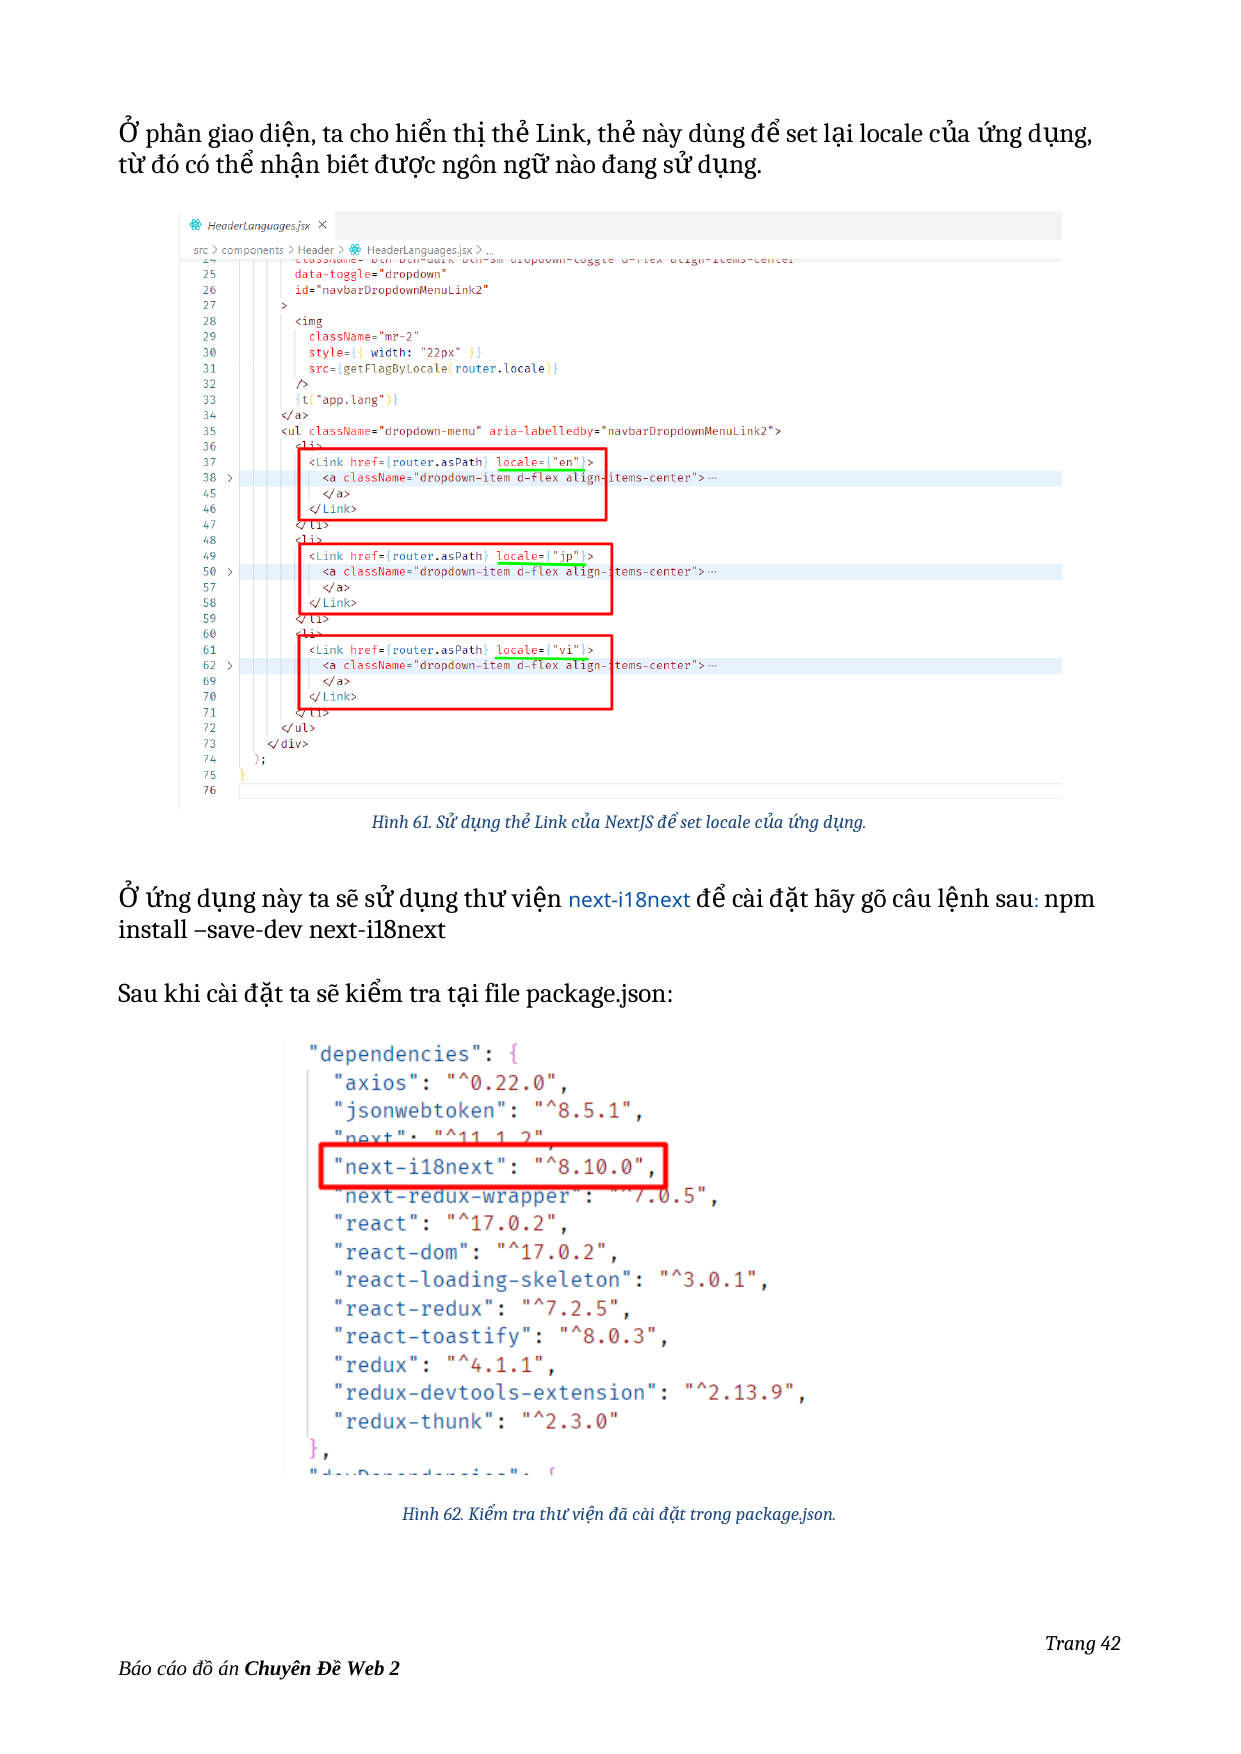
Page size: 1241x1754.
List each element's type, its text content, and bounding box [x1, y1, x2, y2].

text Hình 62. Kiểm tra thư viện đã cài đặt trong package.json. [118, 1503, 1122, 1525]
text Hình 61. Sử dụng thẻ Link của NextJS để set locale của ứng dụng. [118, 812, 1122, 834]
text Sau khi cài đặt ta sẽ kiểm tra tại file package.json: [118, 978, 1122, 1010]
text Ở phần giao diện, ta cho hiển thị thẻ Link, thẻ này dùng để set lại locale của ứng dụng, từ đó có thể nhận biết được ngôn ngữ nào đang sử dụng. [118, 118, 1122, 180]
picture [178, 211, 1063, 812]
text Ở ứng dụng này ta sẽ sử dụng thư viện next-i18next để cài đặt hãy gõ câu lệnh sau: npm install –save-dev next-i18next [118, 883, 1122, 946]
picture [283, 1040, 957, 1475]
